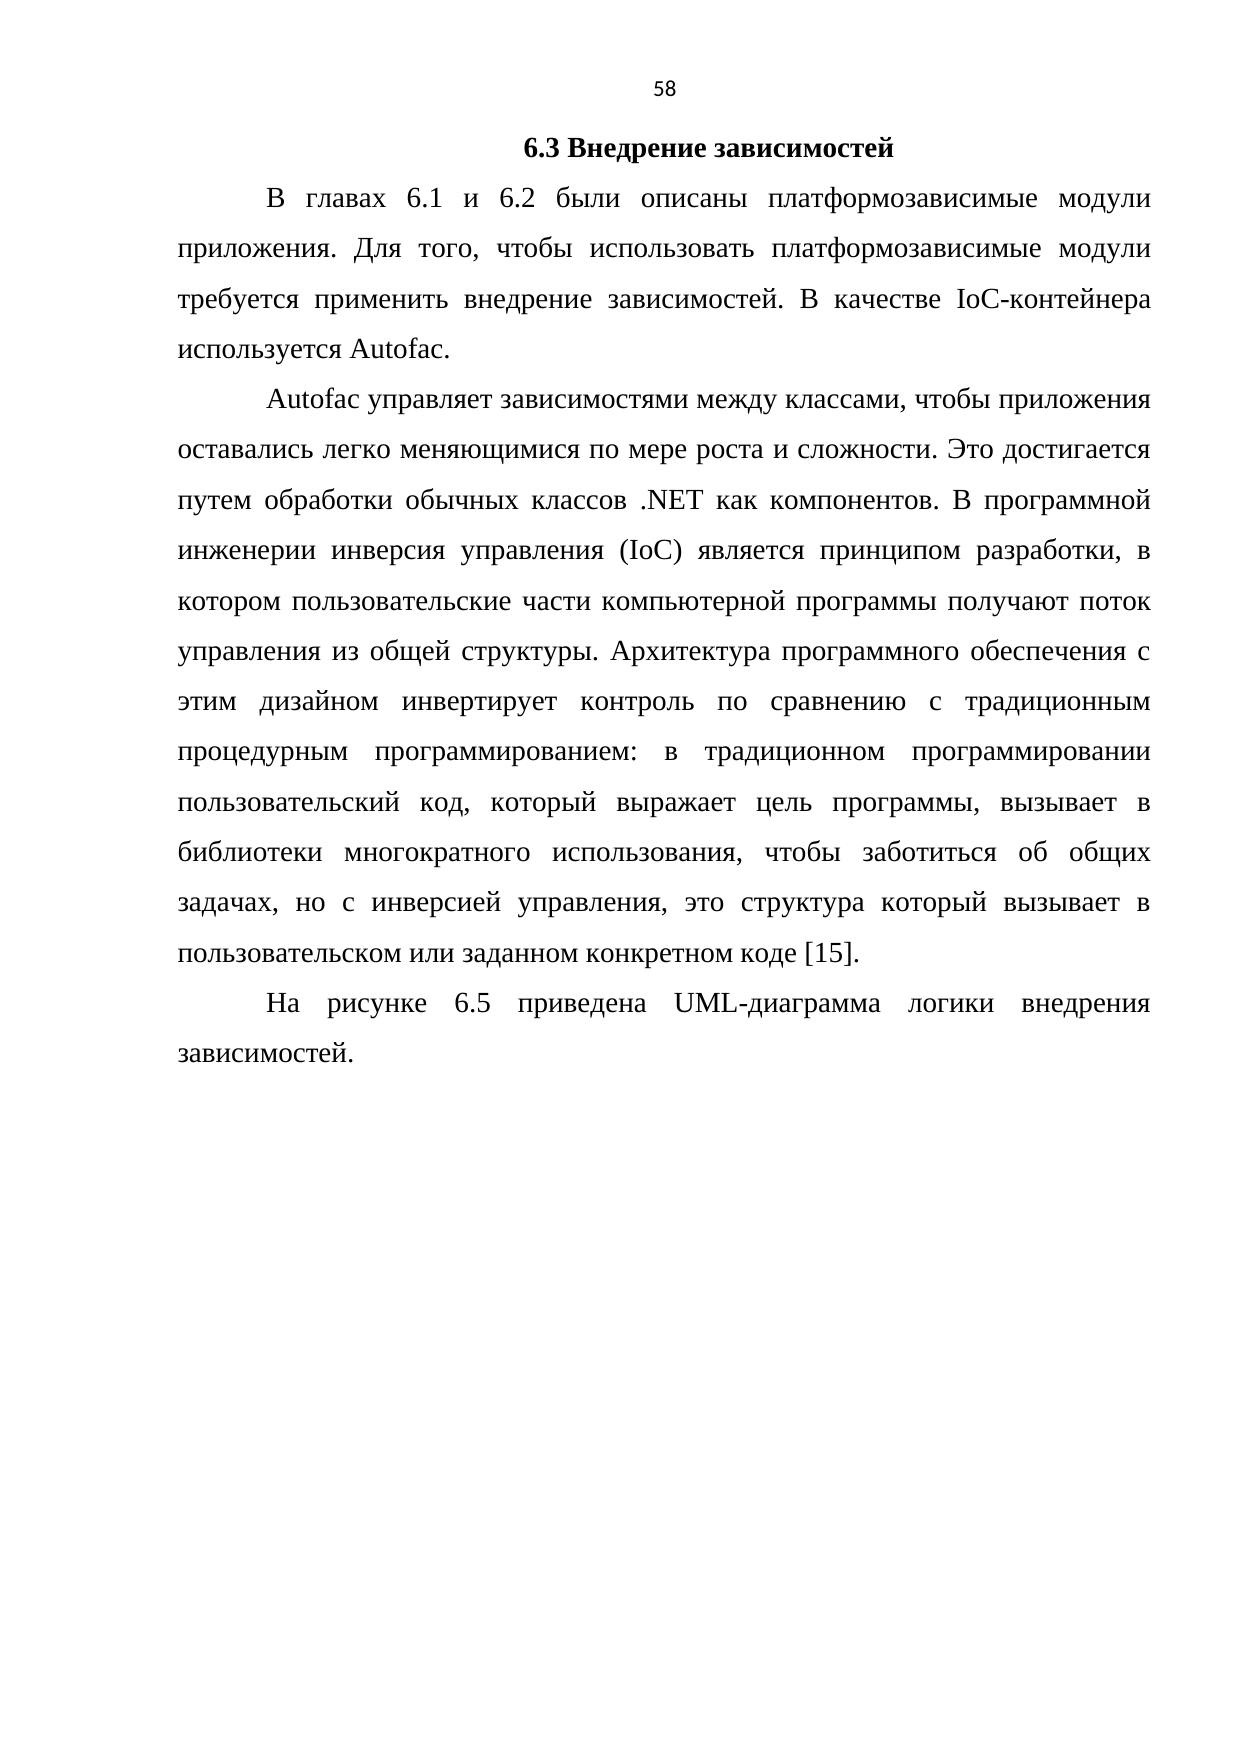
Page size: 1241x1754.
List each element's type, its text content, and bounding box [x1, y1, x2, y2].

text Autofac управляет зависимостями между классами, чтобы приложения оставались легко меняющимися по мере роста и сложности. Это достигается путем обработки обычных классов .NET как компонентов. В программной инженерии инверсия управления (IoC) является принципом разработки, в котором пользовательские части компьютерной программы получают поток управления из общей структуры. Архитектура программного обеспечения с этим дизайном инвертирует контроль по сравнению с традиционным процедурным программированием: в традиционном программировании пользовательский код, который выражает цель программы, вызывает в библиотеки многократного использования, чтобы заботиться об общих задачах, но с инверсией управления, это структура который вызывает в пользовательском или заданном конкретном коде [15]. [177, 381, 1152, 968]
text На рисунке 6.5 приведена UML-диаграмма логики внедрения зависимостей. [177, 985, 1152, 1069]
subtitle 6.3 Внедрение зависимостей [177, 130, 1152, 163]
text В главах 6.1 и 6.2 были описаны платформозависимые модули приложения. Для того, чтобы использовать платформозависимые модули требуется применить внедрение зависимостей. В качестве IoC-контейнера используется Autofac. [177, 180, 1152, 364]
